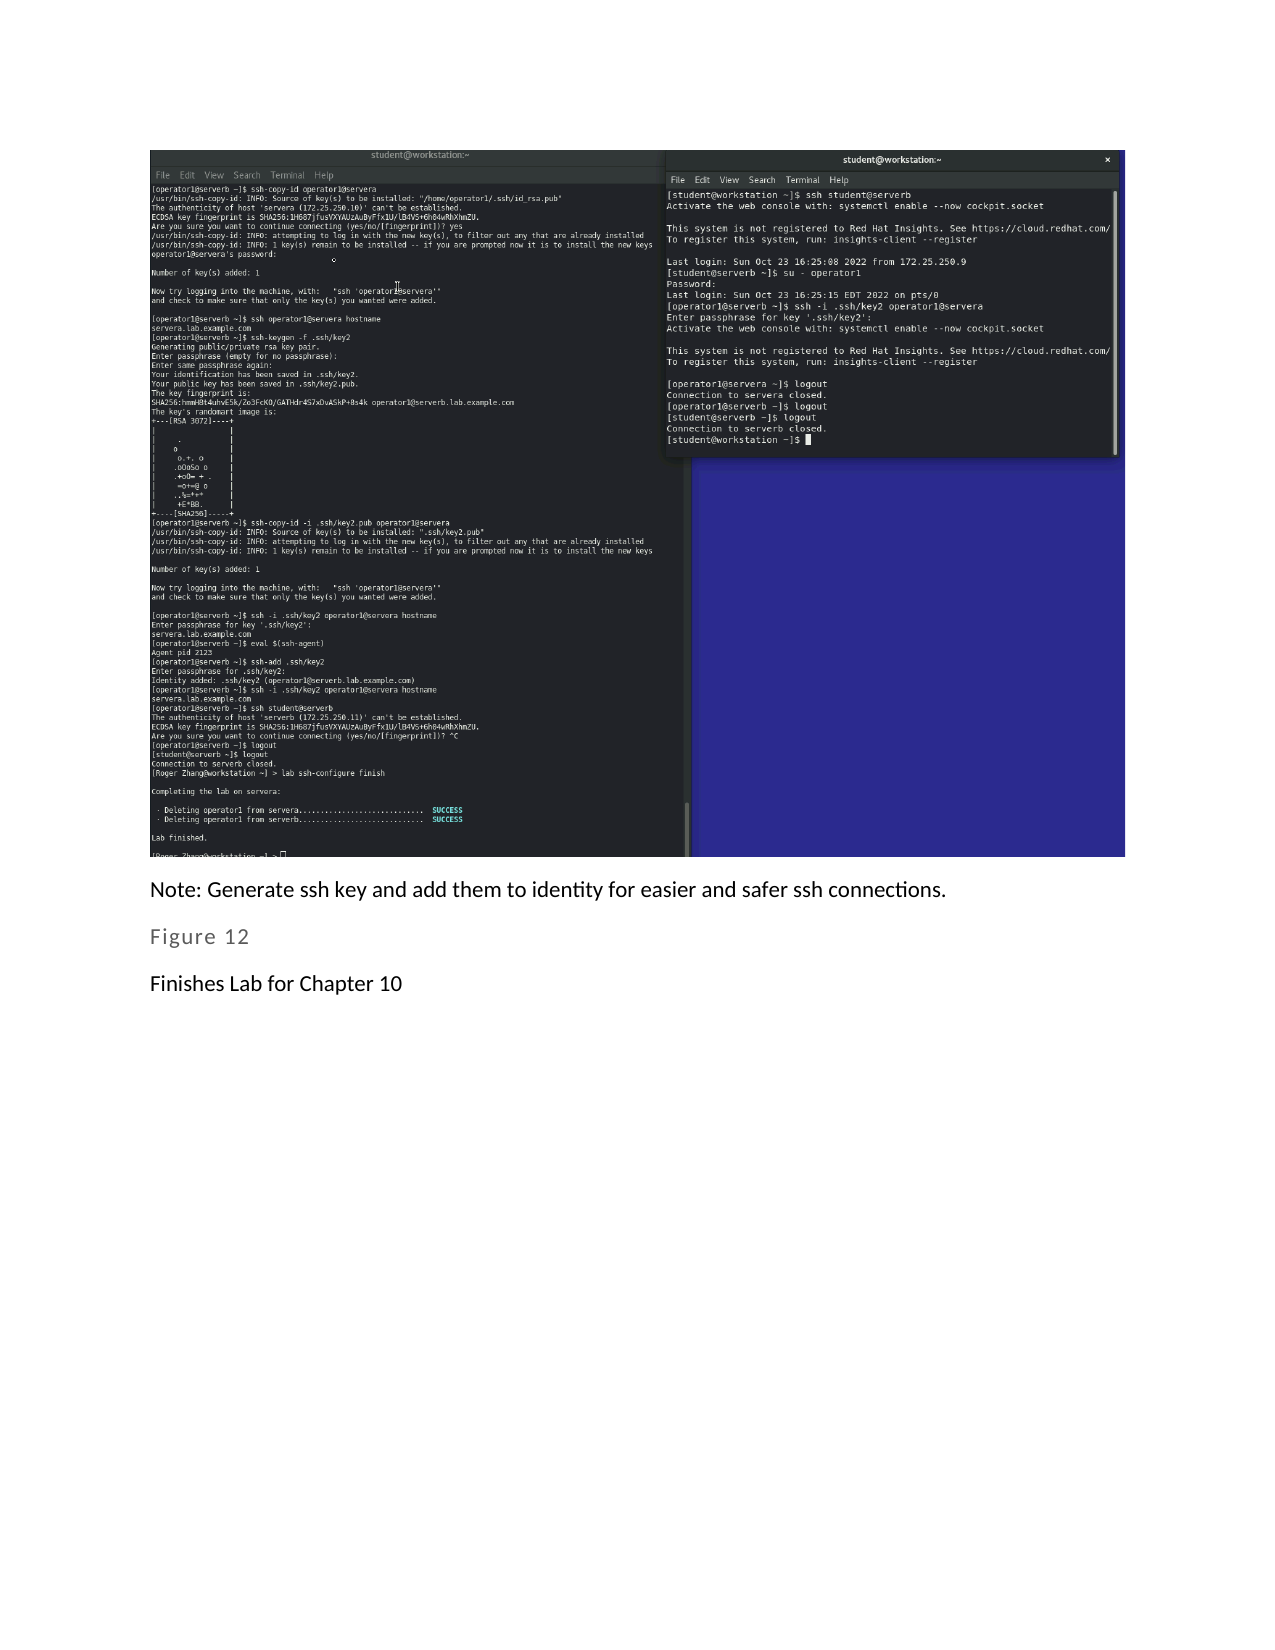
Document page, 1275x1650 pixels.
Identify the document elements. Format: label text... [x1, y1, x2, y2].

subtitle Figure 12 [150, 922, 1125, 950]
text Finishes Lab for Chapter 10 [150, 969, 1125, 997]
picture [150, 150, 1125, 857]
text Note: Generate ssh key and add them to identity for easier and safer ssh connections. [150, 875, 1125, 903]
